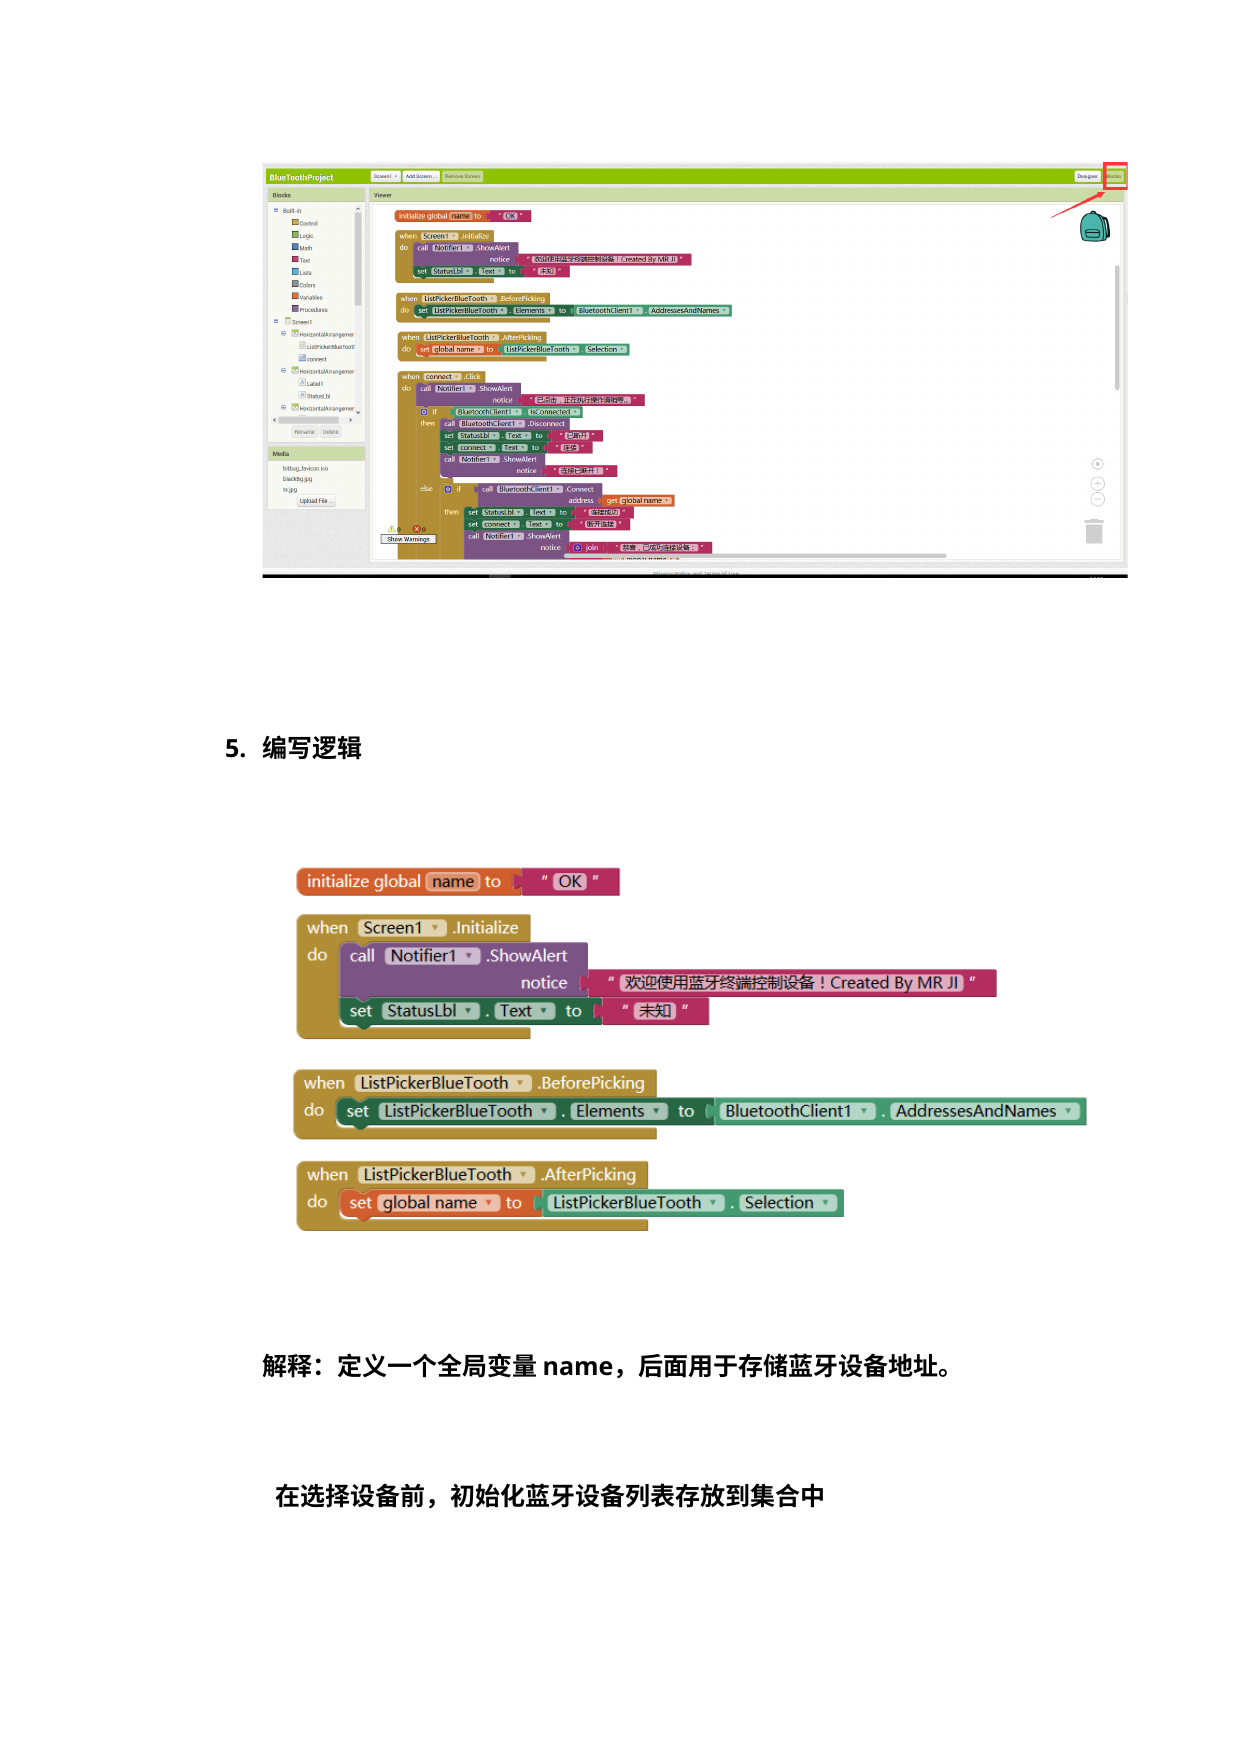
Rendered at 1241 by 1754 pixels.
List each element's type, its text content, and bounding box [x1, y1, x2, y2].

picture [262, 162, 1128, 578]
list 解释：定义一个全局变量name，后面用于存储蓝牙设备地址。 [262, 1332, 1053, 1397]
picture [262, 844, 1128, 1245]
list 编写逻辑 [225, 714, 1053, 779]
text 在选择设备前，初始化蓝牙设备列表存放到集合中 [187, 1462, 1053, 1527]
